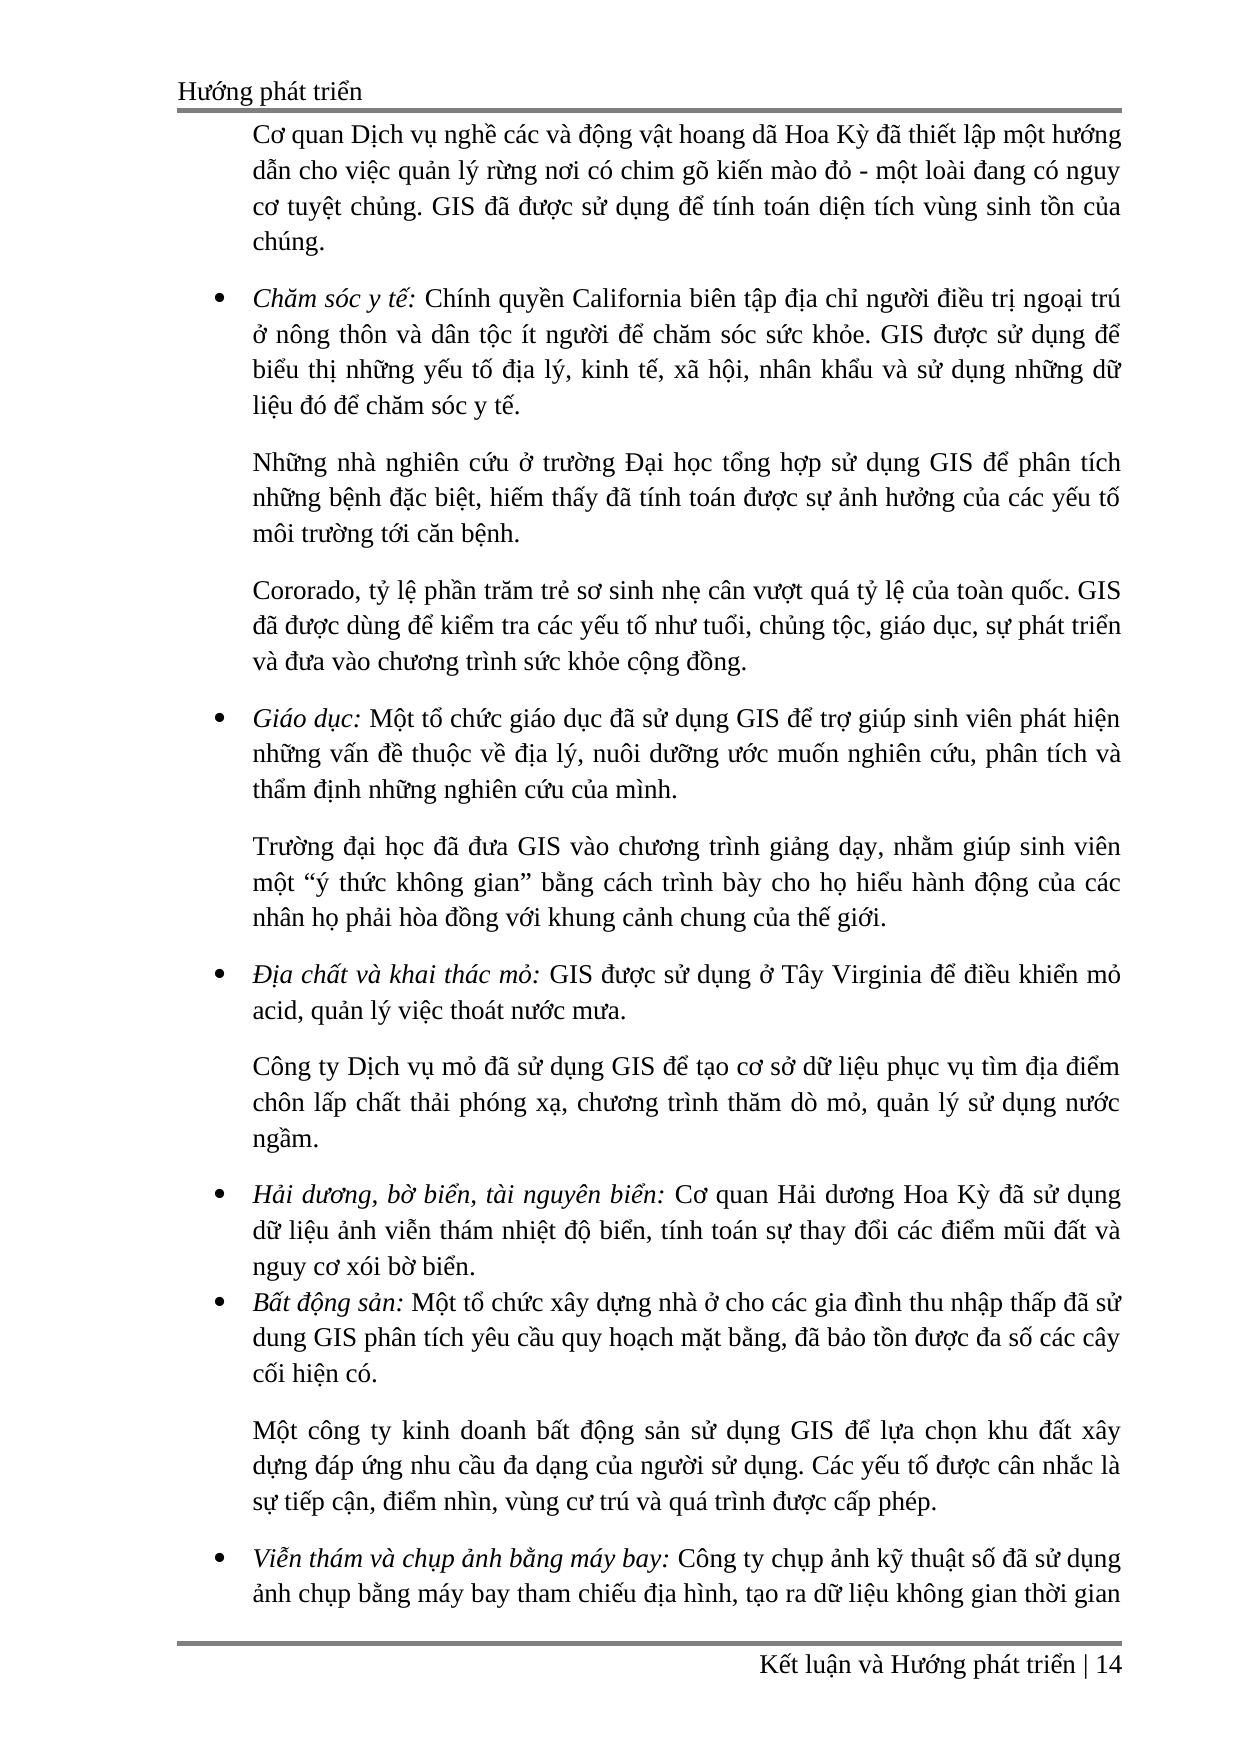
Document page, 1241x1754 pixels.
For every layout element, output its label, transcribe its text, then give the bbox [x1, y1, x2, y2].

text Một công ty kinh doanh bất động sản sử dụng GIS để lựa chọn khu đất xây dựng đáp ứng nhu cầu đa dạng của người sử dụng. Các yếu tố được cân nhắc là sự tiếp cận, điểm nhìn, vùng cư trú và quá trình được cấp phép. [252, 1414, 1122, 1516]
list Bất động sản: Một tổ chức xây dựng nhà ở cho các gia đình thu nhập thấp đã sử dung GIS phân tích yêu cầu quy hoạch mặt bằng, đã bảo tồn được đa số các cây cối hiện có. [215, 1286, 1122, 1388]
list Chăm sóc y tế: Chính quyền California biên tập địa chỉ người điều trị ngoại trú ở nông thôn và dân tộc ít người để chăm sóc sức khỏe. GIS được sử dụng để biểu thị những yếu tố địa lý, kinh tế, xã hội, nhân khẩu và sử dụng những dữ liệu đó để chăm sóc y tế. [215, 282, 1122, 420]
list Giáo dục: Một tổ chức giáo dục đã sử dụng GIS để trợ giúp sinh viên phát hiện những vấn đề thuộc về địa lý, nuôi dưỡng ước muốn nghiên cứu, phân tích và thẩm định những nghiên cứu của mình. [215, 702, 1122, 804]
text Công ty Dịch vụ mỏ đã sử dụng GIS để tạo cơ sở dữ liệu phục vụ tìm địa điểm chôn lấp chất thải phóng xạ, chương trình thăm dò mỏ, quản lý sử dụng nước ngầm. [252, 1050, 1122, 1153]
list Địa chất và khai thác mỏ: GIS được sử dụng ở Tây Virginia để điều khiển mỏ acid, quản lý việc thoát nước mưa. [215, 958, 1122, 1025]
text Những nhà nghiên cứu ở trường Đại học tổng hợp sử dụng GIS để phân tích những bệnh đặc biệt, hiếm thấy đã tính toán được sự ảnh hưởng của các yếu tố môi trường tới căn bệnh. [252, 446, 1122, 548]
list Hải dương, bờ biển, tài nguyên biển: Cơ quan Hải dương Hoa Kỳ đã sử dụng dữ liệu ảnh viễn thám nhiệt độ biển, tính toán sự thay đổi các điểm mũi đất và nguy cơ xói bờ biển. [215, 1178, 1122, 1281]
text Trường đại học đã đưa GIS vào chương trình giảng dạy, nhằm giúp sinh viên một “ý thức không gian” bằng cách trình bày cho họ hiểu hành động của các nhân họ phải hòa đồng với khung cảnh chung của thế giới. [252, 830, 1122, 932]
text Cororado, tỷ lệ phần trăm trẻ sơ sinh nhẹ cân vượt quá tỷ lệ của toàn quốc. GIS đã được dùng để kiểm tra các yếu tố như tuổi, chủng tộc, giáo dục, sự phát triển và đưa vào chương trình sức khỏe cộng đồng. [252, 574, 1122, 676]
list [215, 1542, 1122, 1609]
text Cơ quan Dịch vụ nghề các và động vật hoang dã Hoa Kỳ đã thiết lập một hướng dẫn cho việc quản lý rừng nơi có chim gõ kiến mào đỏ - một loài đang có nguy cơ tuyệt chủng. GIS đã được sử dụng để tính toán diện tích vùng sinh tồn của chúng. [252, 118, 1122, 256]
